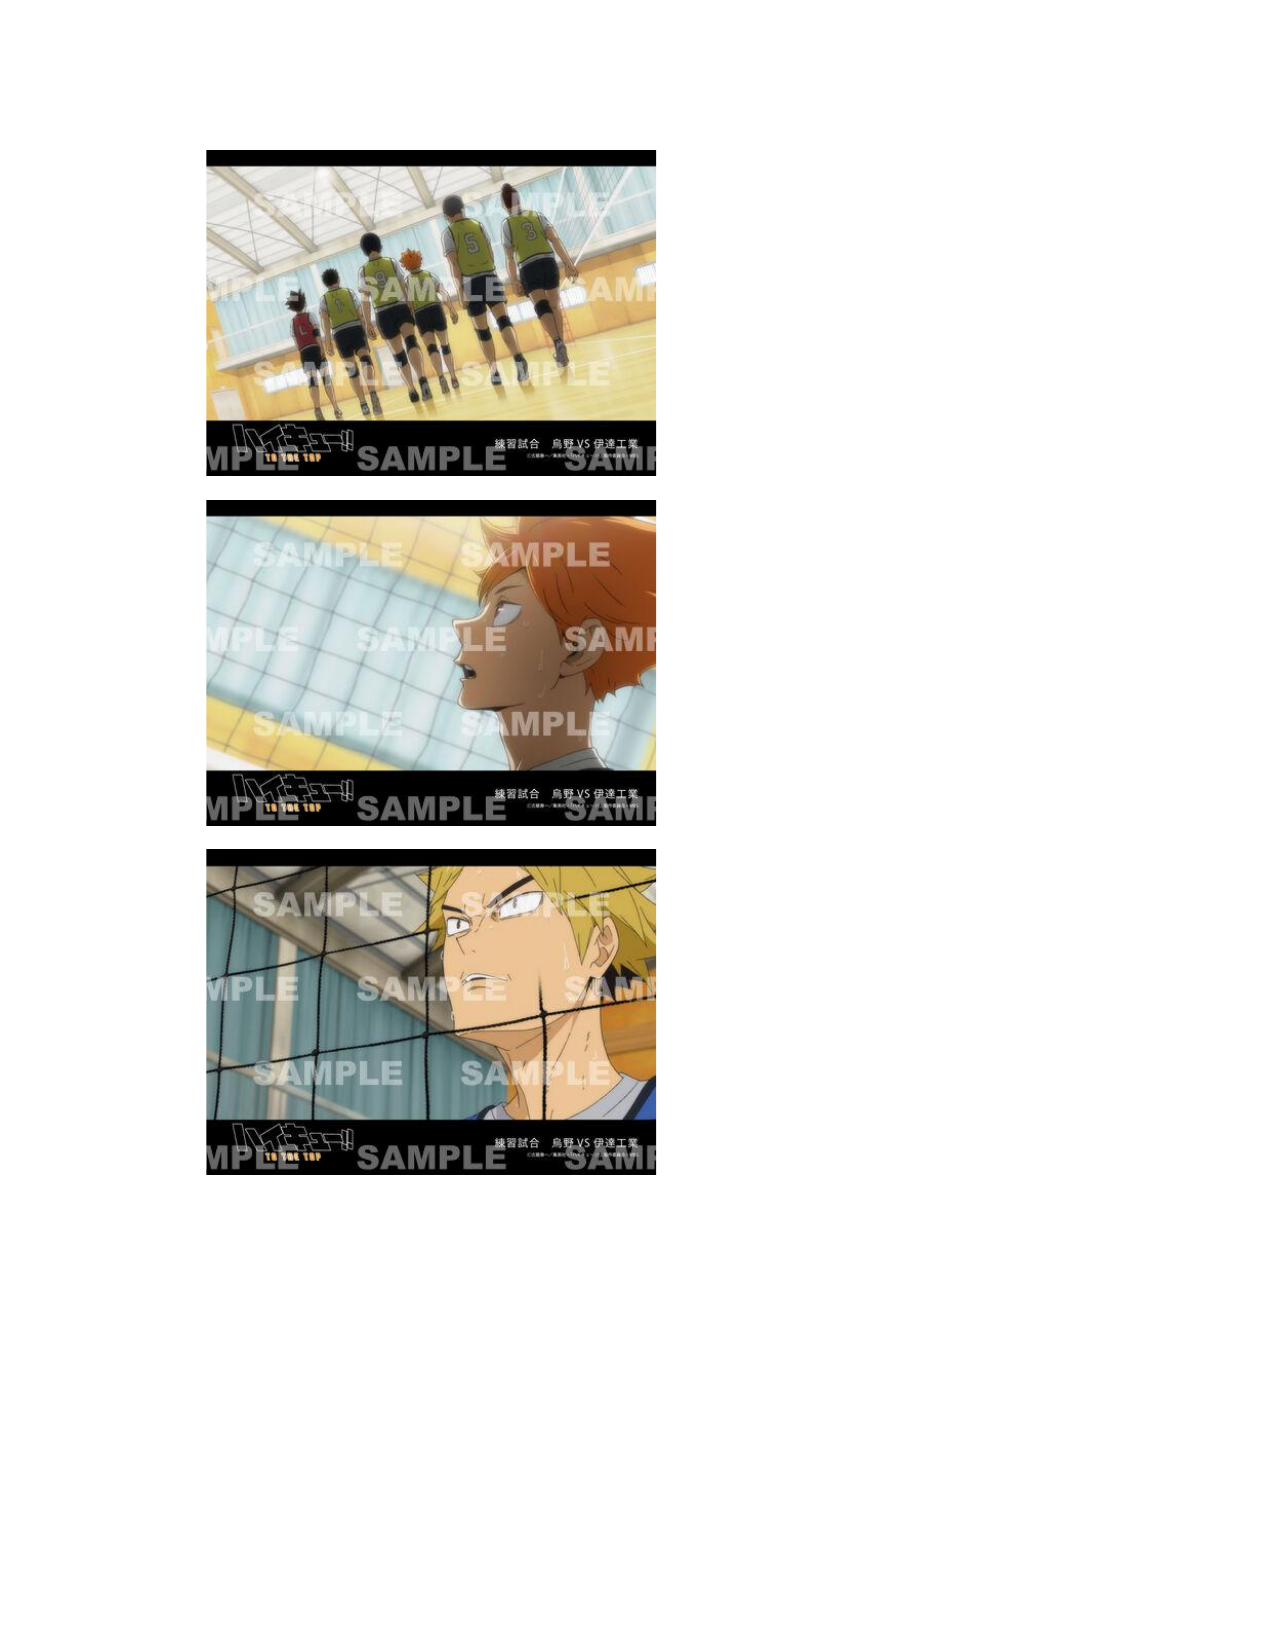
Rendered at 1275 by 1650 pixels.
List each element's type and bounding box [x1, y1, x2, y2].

picture [206, 150, 657, 476]
picture [206, 500, 657, 826]
picture [206, 849, 657, 1175]
